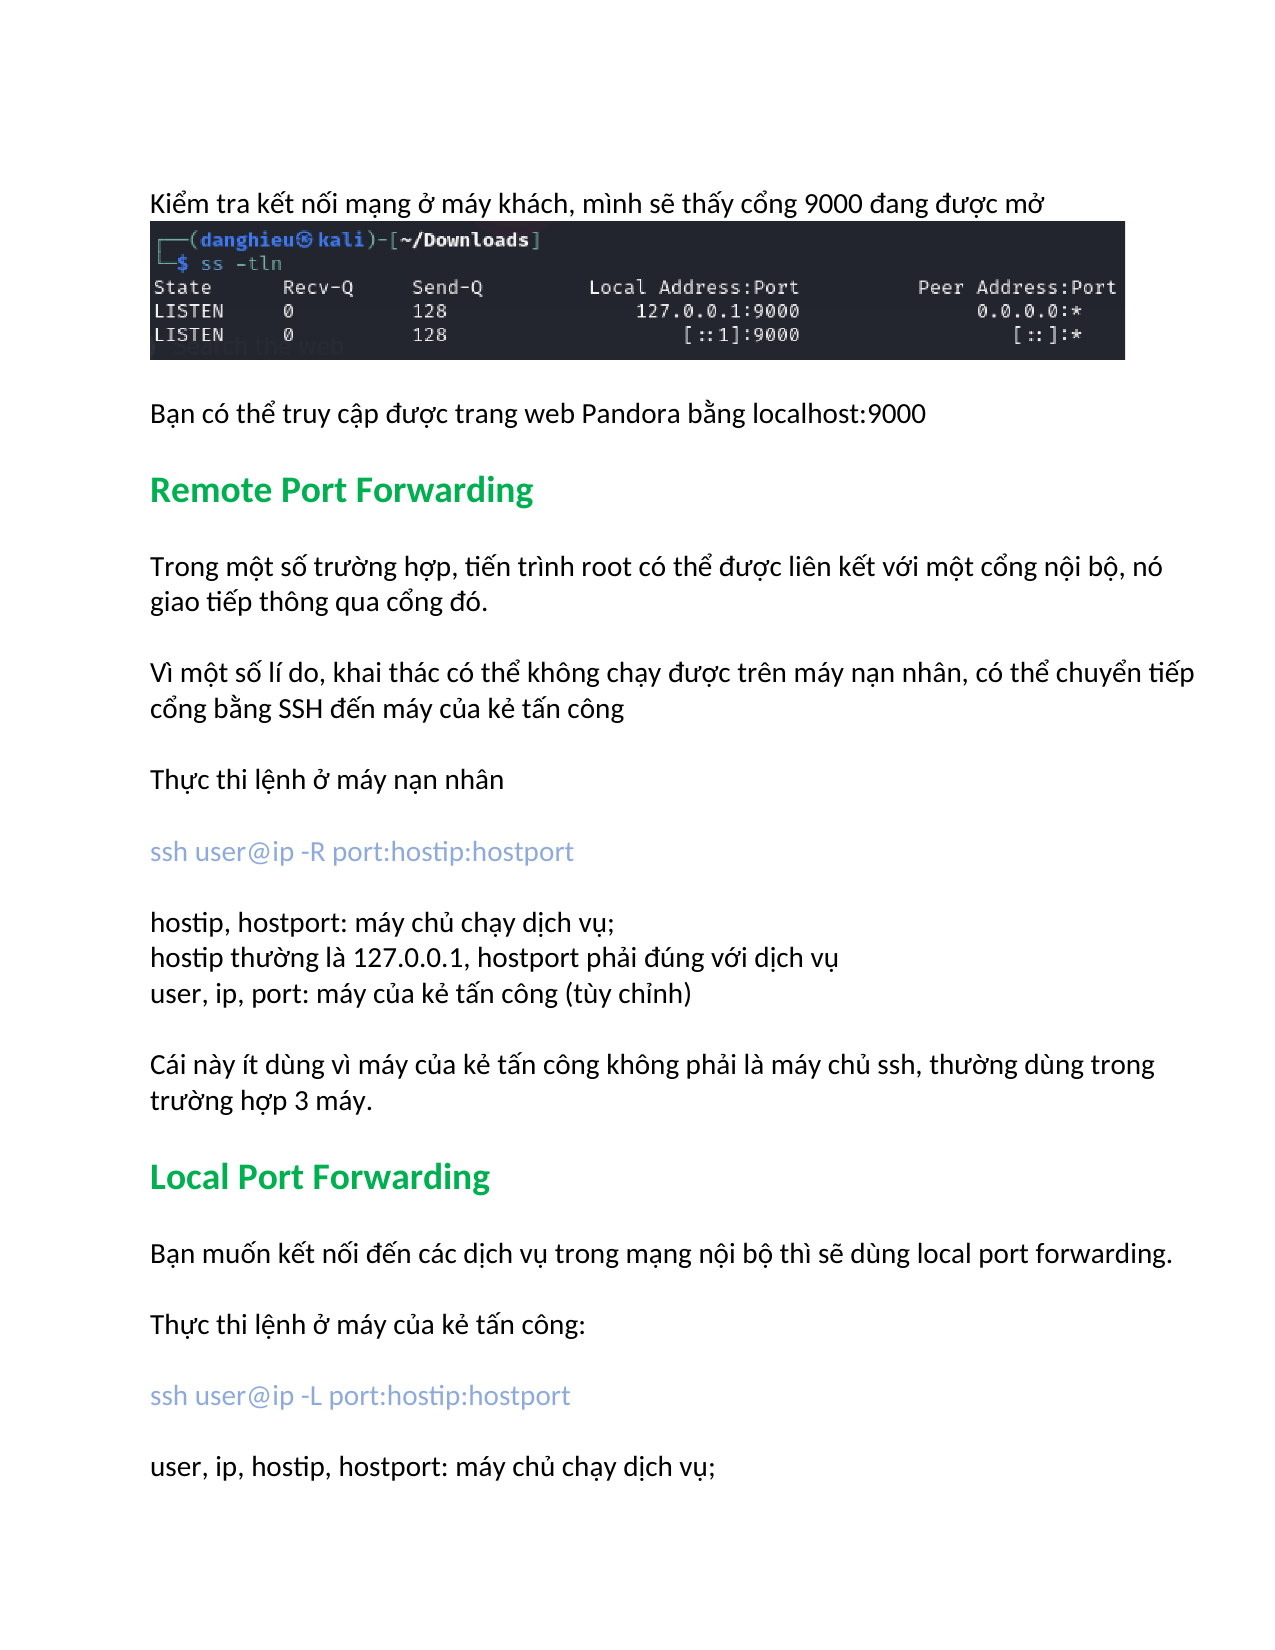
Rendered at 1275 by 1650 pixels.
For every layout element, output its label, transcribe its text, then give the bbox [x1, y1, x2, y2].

text Thực thi lệnh ở máy của kẻ tấn công: [150, 1306, 1213, 1342]
text Bạn muốn kết nối đến các dịch vụ trong mạng nội bộ thì sẽ dùng local port forwarding. [150, 1235, 1213, 1270]
text Kiểm tra kết nối mạng ở máy khách, mình sẽ thấy cổng 9000 đang được mở [150, 186, 1125, 221]
text user, ip, hostip, hostport: máy chủ chạy dịch vụ; [150, 1448, 1213, 1484]
text Vì một số lí do, khai thác có thể không chạy được trên máy nạn nhân, có thể chuyển tiếp cổng bằng SSH đến máy của kẻ tấn công [150, 654, 1213, 726]
text Cái này ít dùng vì máy của kẻ tấn công không phải là máy chủ ssh, thường dùng trong trường hợp 3 máy. [150, 1046, 1213, 1118]
text Bạn có thể truy cập được trang web Pandora bằng localhost:9000 [150, 395, 1125, 431]
text user, ip, port: máy của kẻ tấn công (tùy chỉnh) [150, 975, 1213, 1011]
text ssh user@ip -L port:hostip:hostport [150, 1377, 1213, 1413]
text Thực thi lệnh ở máy nạn nhân [150, 761, 1213, 797]
text ssh user@ip -R port:hostip:hostport [150, 833, 1213, 868]
text Local Port Forwarding [150, 1153, 1213, 1199]
text Trong một số trường hợp, tiến trình root có thể được liên kết với một cổng nội bộ, nó giao tiếp thông qua cổng đó. [150, 548, 1213, 619]
text hostip, hostport: máy chủ chạy dịch vụ; [150, 904, 1213, 939]
text Remote Port Forwarding [150, 466, 1213, 512]
picture [150, 221, 1125, 360]
text hostip thường là 127.0.0.1, hostport phải đúng với dịch vụ [150, 939, 1213, 975]
